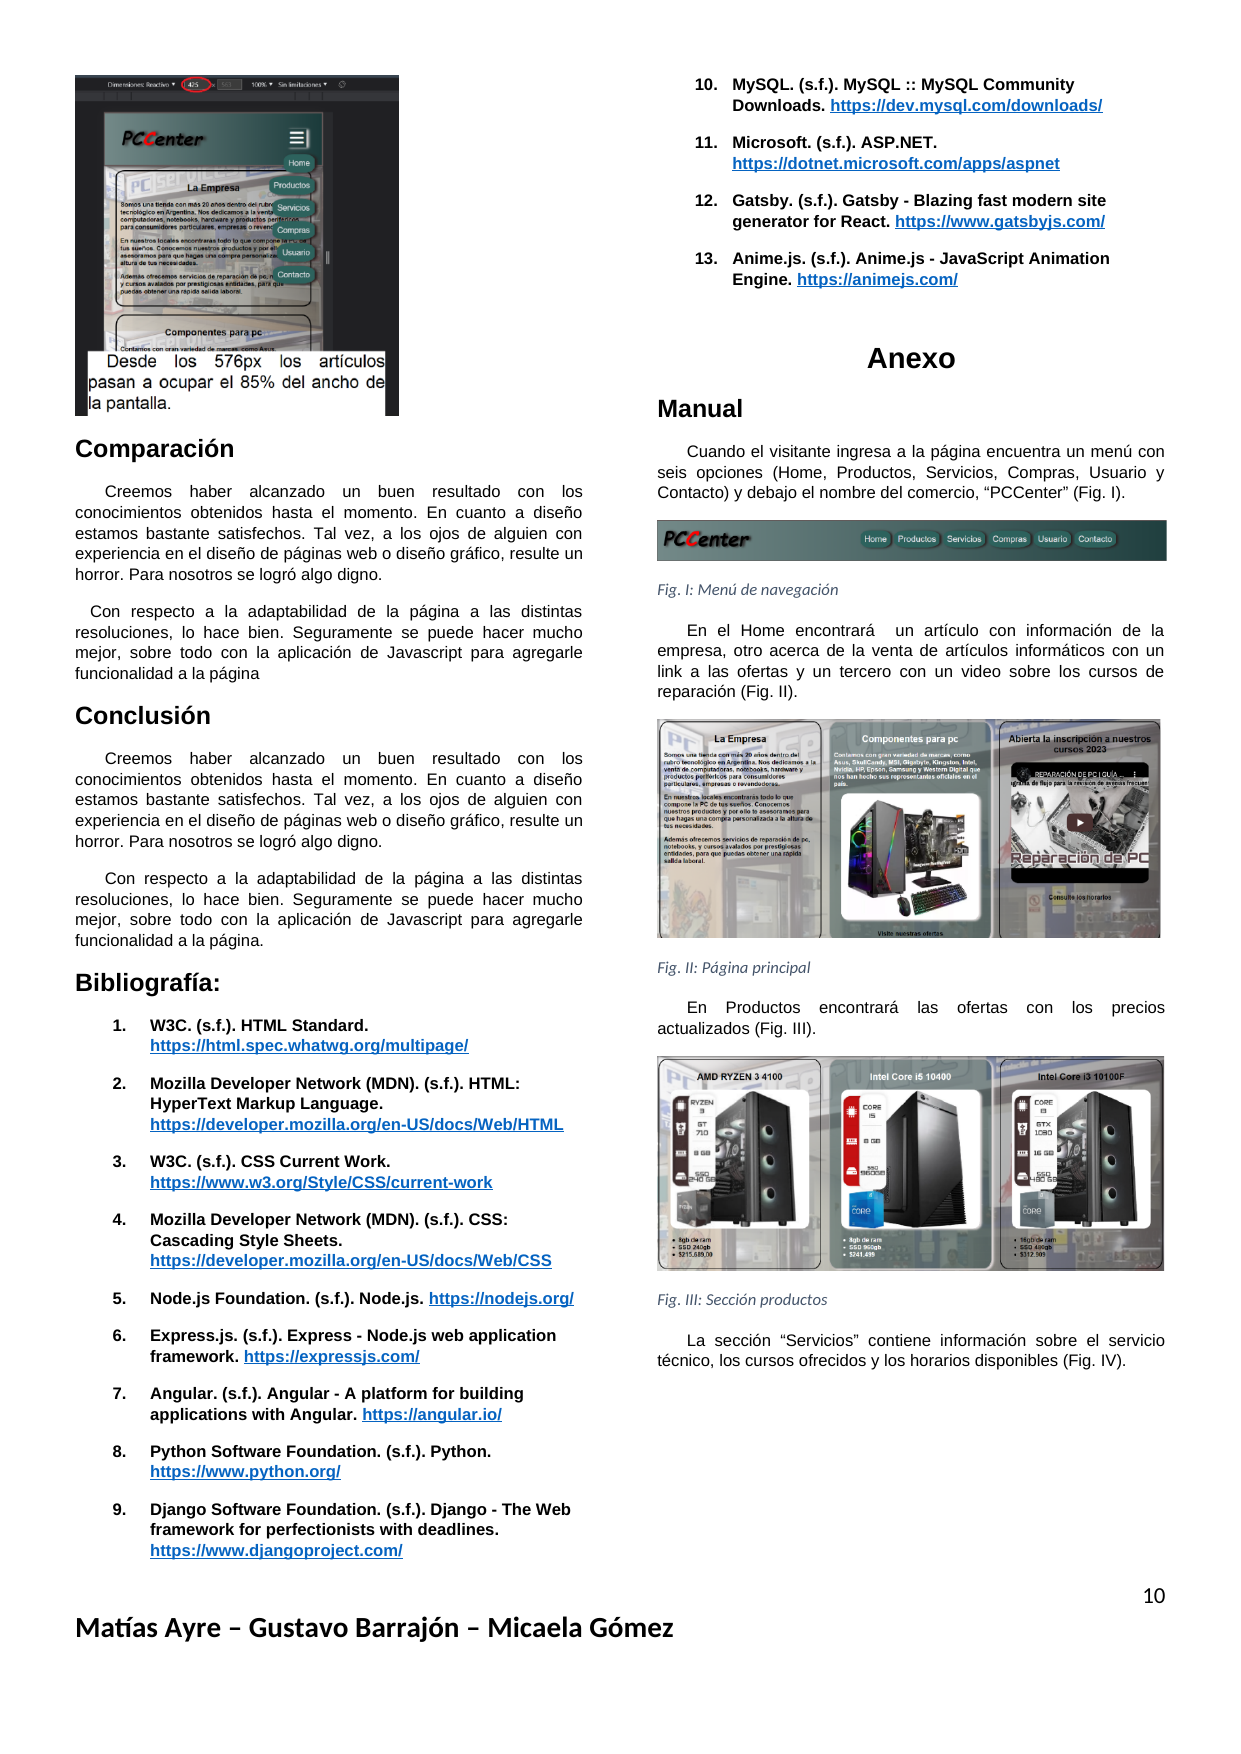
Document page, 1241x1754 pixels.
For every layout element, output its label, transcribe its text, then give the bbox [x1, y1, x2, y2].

picture [657, 520, 1167, 561]
picture [657, 1056, 1165, 1271]
list Mozilla Developer Network (MDN). (s.f.). HTML: HyperText Markup Language. https://developer.mozilla.org/en-US/docs/Web/HTML [112, 1073, 583, 1134]
list Microsoft. (s.f.). ASP.NET. https://dotnet.microsoft.com/apps/aspnet [694, 133, 1165, 173]
text Creemos haber alcanzado un buen resultado con los conocimientos obtenidos hasta el momento. En cuanto a diseño estamos bastante satisfechos. Tal vez, a los ojos de alguien con experiencia en el diseño de páginas web o diseño gráfico, resulte un horror. Para nosotros se logró algo digno. [75, 749, 583, 851]
picture [657, 719, 1161, 938]
text Cuando el visitante ingresa a la página encuentra un menú con seis opciones (Home, Productos, Servicios, Compras, Usuario y Contacto) y debajo el nombre del comercio, “PCCenter” (Fig. I). [657, 442, 1165, 502]
list Node.js Foundation. (s.f.). Node.js. https://nodejs.org/ [112, 1288, 583, 1308]
text Manual [657, 394, 1165, 423]
text Creemos haber alcanzado un buen resultado con los conocimientos obtenidos hasta el momento. En cuanto a diseño estamos bastante satisfechos. Tal vez, a los ojos de alguien con experiencia en el diseño de páginas web o diseño gráfico, resulte un horror. Para nosotros se logró algo digno. [75, 482, 583, 584]
text En Productos encontrará las ofertas con los precios actualizados (Fig. III). [657, 998, 1165, 1038]
text Bibliografía: [75, 968, 583, 997]
text Con respecto a la adaptabilidad de la página a las distintas resoluciones, lo hace bien. Seguramente se puede hacer mucho mejor, sobre todo con la aplicación de Javascript para agregarle funcionalidad a la página [75, 602, 583, 683]
list Python Software Foundation. (s.f.). Python. https://www.python.org/ [112, 1442, 583, 1481]
text Fig. II: Página principal [657, 957, 1165, 977]
list Gatsby. (s.f.). Gatsby - Blazing fast modern site generator for React. https://www.gatsbyjs.com/ [694, 191, 1165, 231]
text En el Home encontrará un artículo con información de la empresa, otro acerca de la venta de artículos informáticos con un link a las ofertas y un tercero con un video sobre los cursos de reparación (Fig. II). [657, 620, 1165, 701]
list Angular. (s.f.). Angular - A platform for building applications with Angular. https://angular.io/ [112, 1384, 583, 1423]
text Comparación [75, 434, 583, 463]
text Anexo [657, 341, 1165, 375]
list MySQL. (s.f.). MySQL :: MySQL Community Downloads. https://dev.mysql.com/downloads/ [694, 75, 1165, 115]
list Mozilla Developer Network (MDN). (s.f.). CSS: Cascading Style Sheets. https://developer.mozilla.org/en-US/docs/Web/CSS [112, 1210, 583, 1270]
text Con respecto a la adaptabilidad de la página a las distintas resoluciones, lo hace bien. Seguramente se puede hacer mucho mejor, sobre todo con la aplicación de Javascript para agregarle funcionalidad a la página. [75, 869, 583, 950]
picture [75, 75, 399, 416]
list Express.js. (s.f.). Express - Node.js web application framework. https://expressjs.com/ [112, 1326, 583, 1366]
text La sección “Servicios” contiene información sobre el servicio técnico, los cursos ofrecidos y los horarios disponibles (Fig. IV). [657, 1330, 1165, 1370]
text Fig. III: Sección productos [657, 1289, 1165, 1309]
list Django Software Foundation. (s.f.). Django - The Web framework for perfectionists with deadlines. https://www.djangoproject.com/ [112, 1499, 583, 1560]
text Conclusión [75, 701, 583, 730]
list W3C. (s.f.). CSS Current Work. https://www.w3.org/Style/CSS/current-work [112, 1152, 583, 1192]
list Anime.js. (s.f.). Anime.js - JavaScript Animation Engine. https://animejs.com/ [694, 249, 1165, 288]
text Fig. I: Menú de navegación [657, 579, 1165, 599]
list W3C. (s.f.). HTML Standard. https://html.spec.whatwg.org/multipage/ [112, 1016, 583, 1055]
